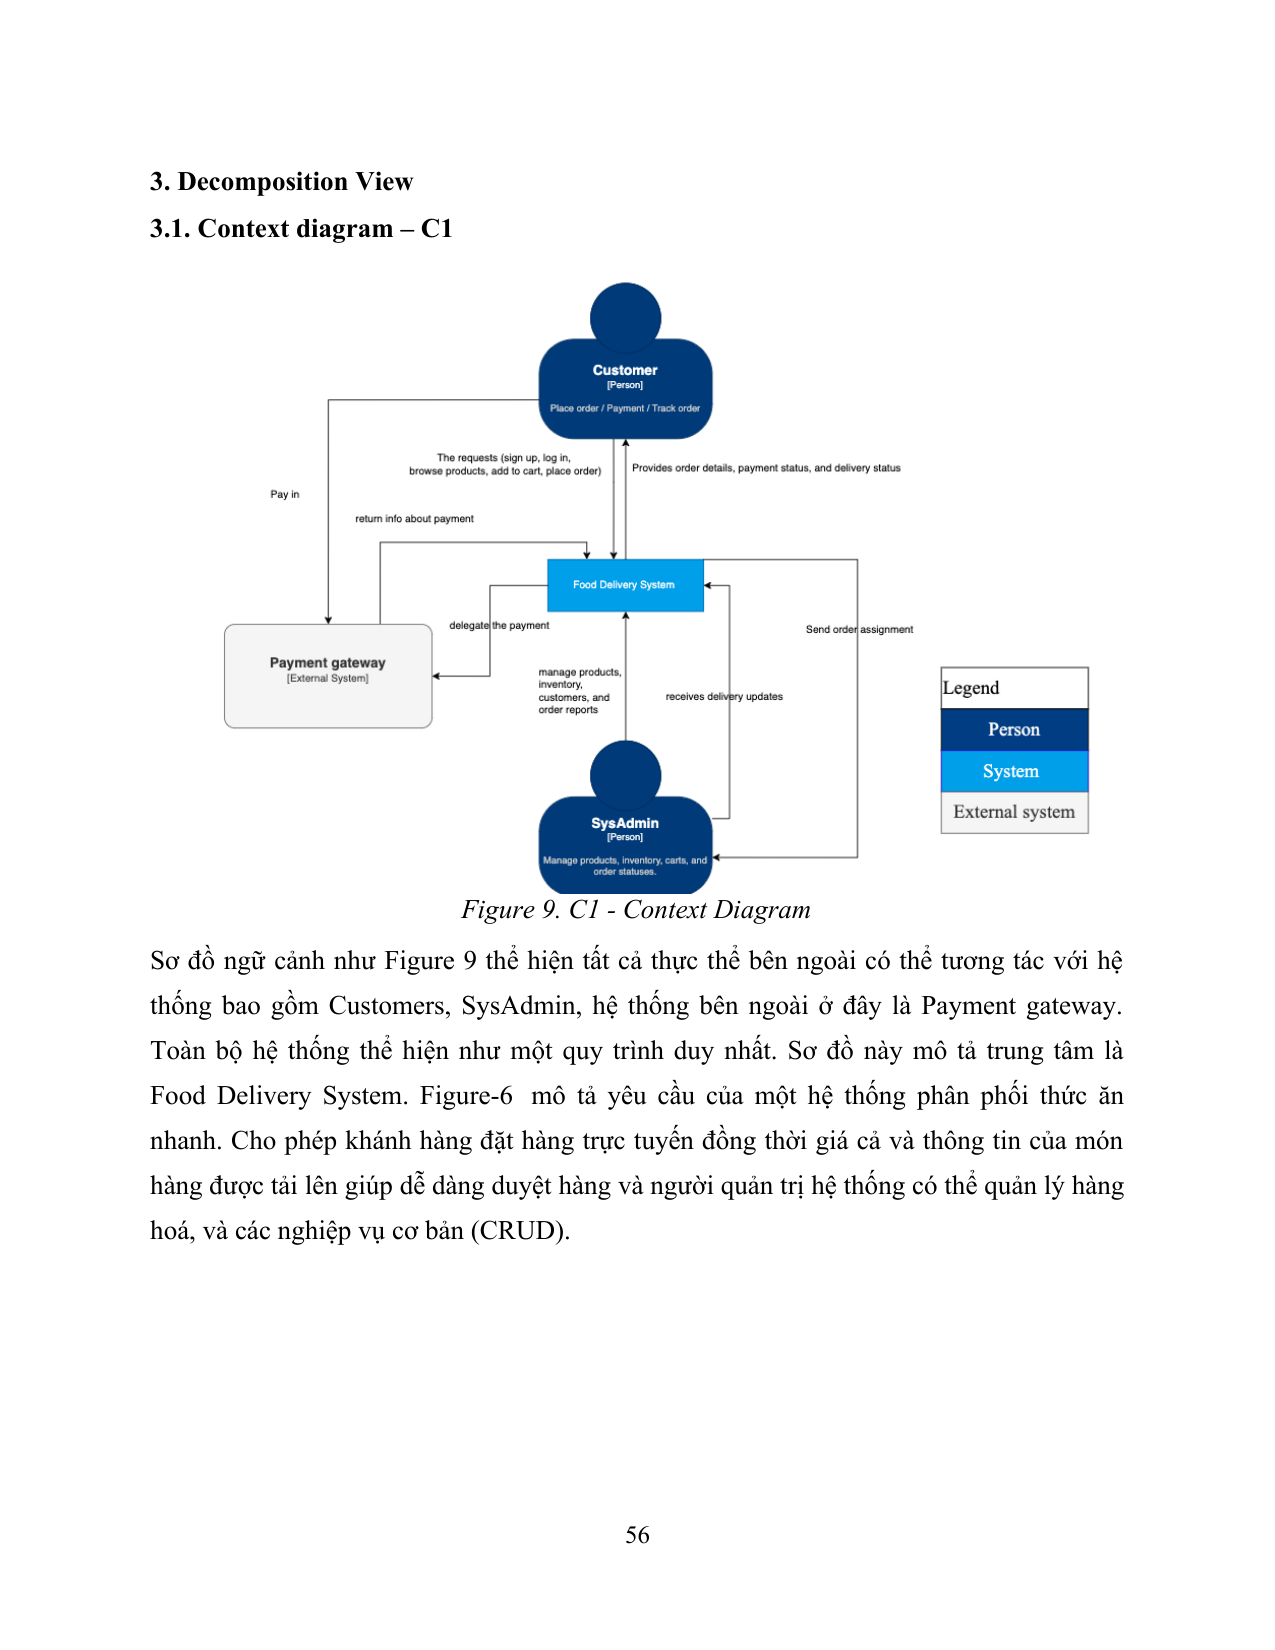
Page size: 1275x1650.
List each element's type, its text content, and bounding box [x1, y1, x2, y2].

subtitle 3. Decomposition View [150, 167, 1125, 197]
subtitle 3.1. Context diagram – C1 [150, 213, 1125, 243]
text Sơ đồ ngữ cảnh như Figure 9 thể hiện tất cả thực thể bên ngoài có thể tương tác với hệ thống bao gồm Customers, SysAdmin, hệ thống bên ngoài ở đây là Payment gateway. Toàn bộ hệ thống thể hiện như một quy trình duy nhất. Sơ đồ này mô tả trung tâm là Food Delivery System. Figure-6 mô tả yêu cầu của một hệ thống phân phối thức ăn nhanh. Cho phép khánh hàng đặt hàng trực tuyến đồng thời giá cả và thông tin của món hàng được tải lên giúp dễ dàng duyệt hàng và người quản trị hệ thống có thể quản lý hàng hoá, và các nghiệp vụ cơ bản (CRUD). [150, 945, 1125, 1245]
picture [167, 251, 1108, 894]
text Figure 9. C1 - Context Diagram [150, 894, 1125, 924]
